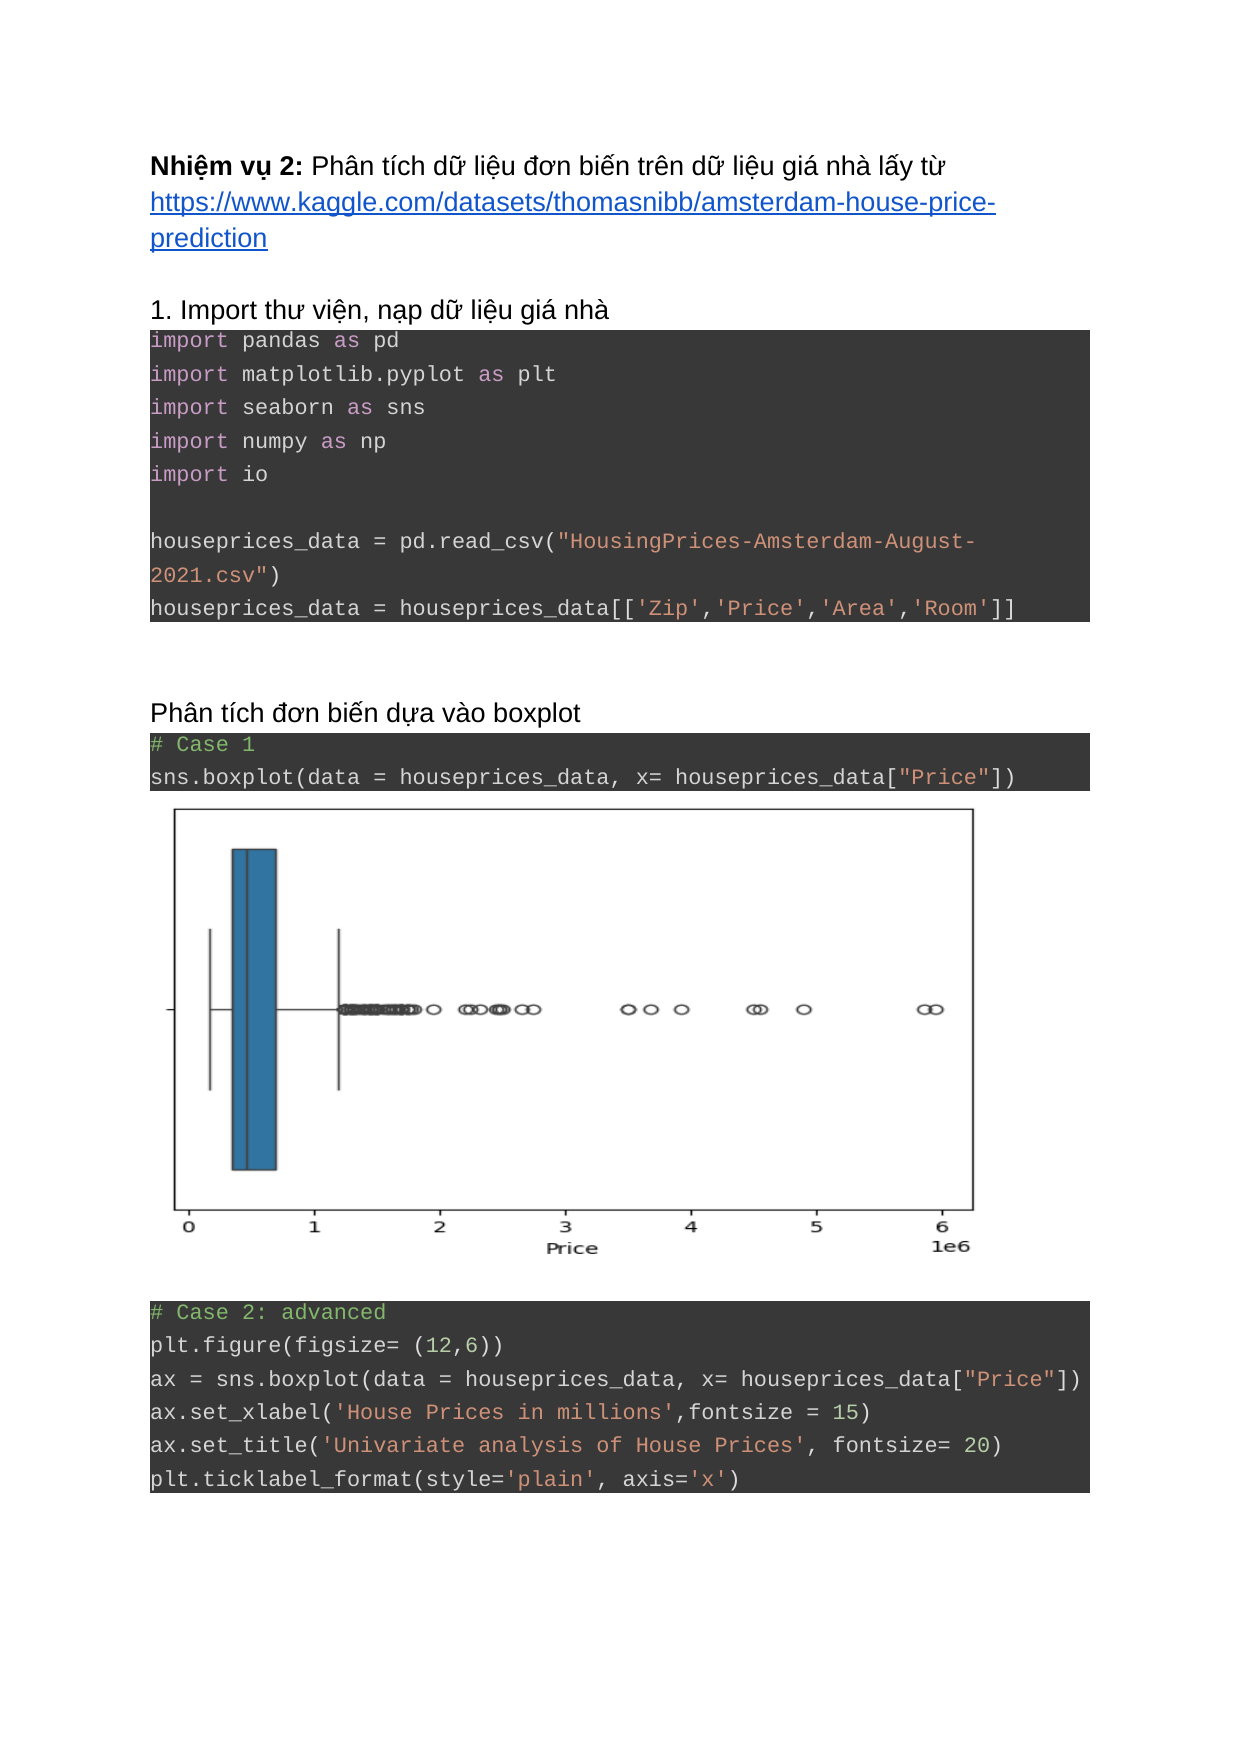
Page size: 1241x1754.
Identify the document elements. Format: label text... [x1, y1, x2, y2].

text plt.ticklabel_format(style='plain', axis='x') [150, 1468, 1090, 1493]
text sns.boxplot(data = houseprices_data, x= houseprices_data["Price"]) [150, 766, 1090, 791]
text # Case 2: advanced [150, 1301, 1090, 1326]
text import seaborn as sns [150, 397, 1090, 421]
text ax = sns.boxplot(data = houseprices_data, x= houseprices_data["Price"]) [150, 1368, 1090, 1392]
text ax.set_xlabel('House Prices in millions',fontsize = 15) [150, 1401, 1090, 1426]
text ax.set_title('Univariate analysis of House Prices', fontsize= 20) [150, 1434, 1090, 1459]
text Phân tích đơn biến dựa vào boxplot [150, 697, 1090, 728]
text https://www.kaggle.com/datasets/thomasnibb/amsterdam-house-price-prediction [150, 186, 1090, 253]
text import pandas as pd [150, 330, 1090, 354]
text import matplotlib.pyplot as plt [150, 363, 1090, 388]
text import io [150, 463, 1090, 488]
text houseprices_data = pd.read_csv("HousingPrices-Amsterdam-August-2021.csv") [150, 530, 1090, 588]
text 1. Import thư viện, nạp dữ liệu giá nhà [150, 294, 1090, 325]
text import numpy as np [150, 430, 1090, 455]
picture [150, 799, 987, 1267]
text Nhiệm vụ 2: Phân tích dữ liệu đơn biến trên dữ liệu giá nhà lấy từ [150, 150, 1090, 181]
text plt.figure(figsize= (12,6)) [150, 1334, 1090, 1359]
text # Case 1 [150, 733, 1090, 757]
text houseprices_data = houseprices_data[['Zip','Price','Area','Room']] [150, 597, 1090, 622]
